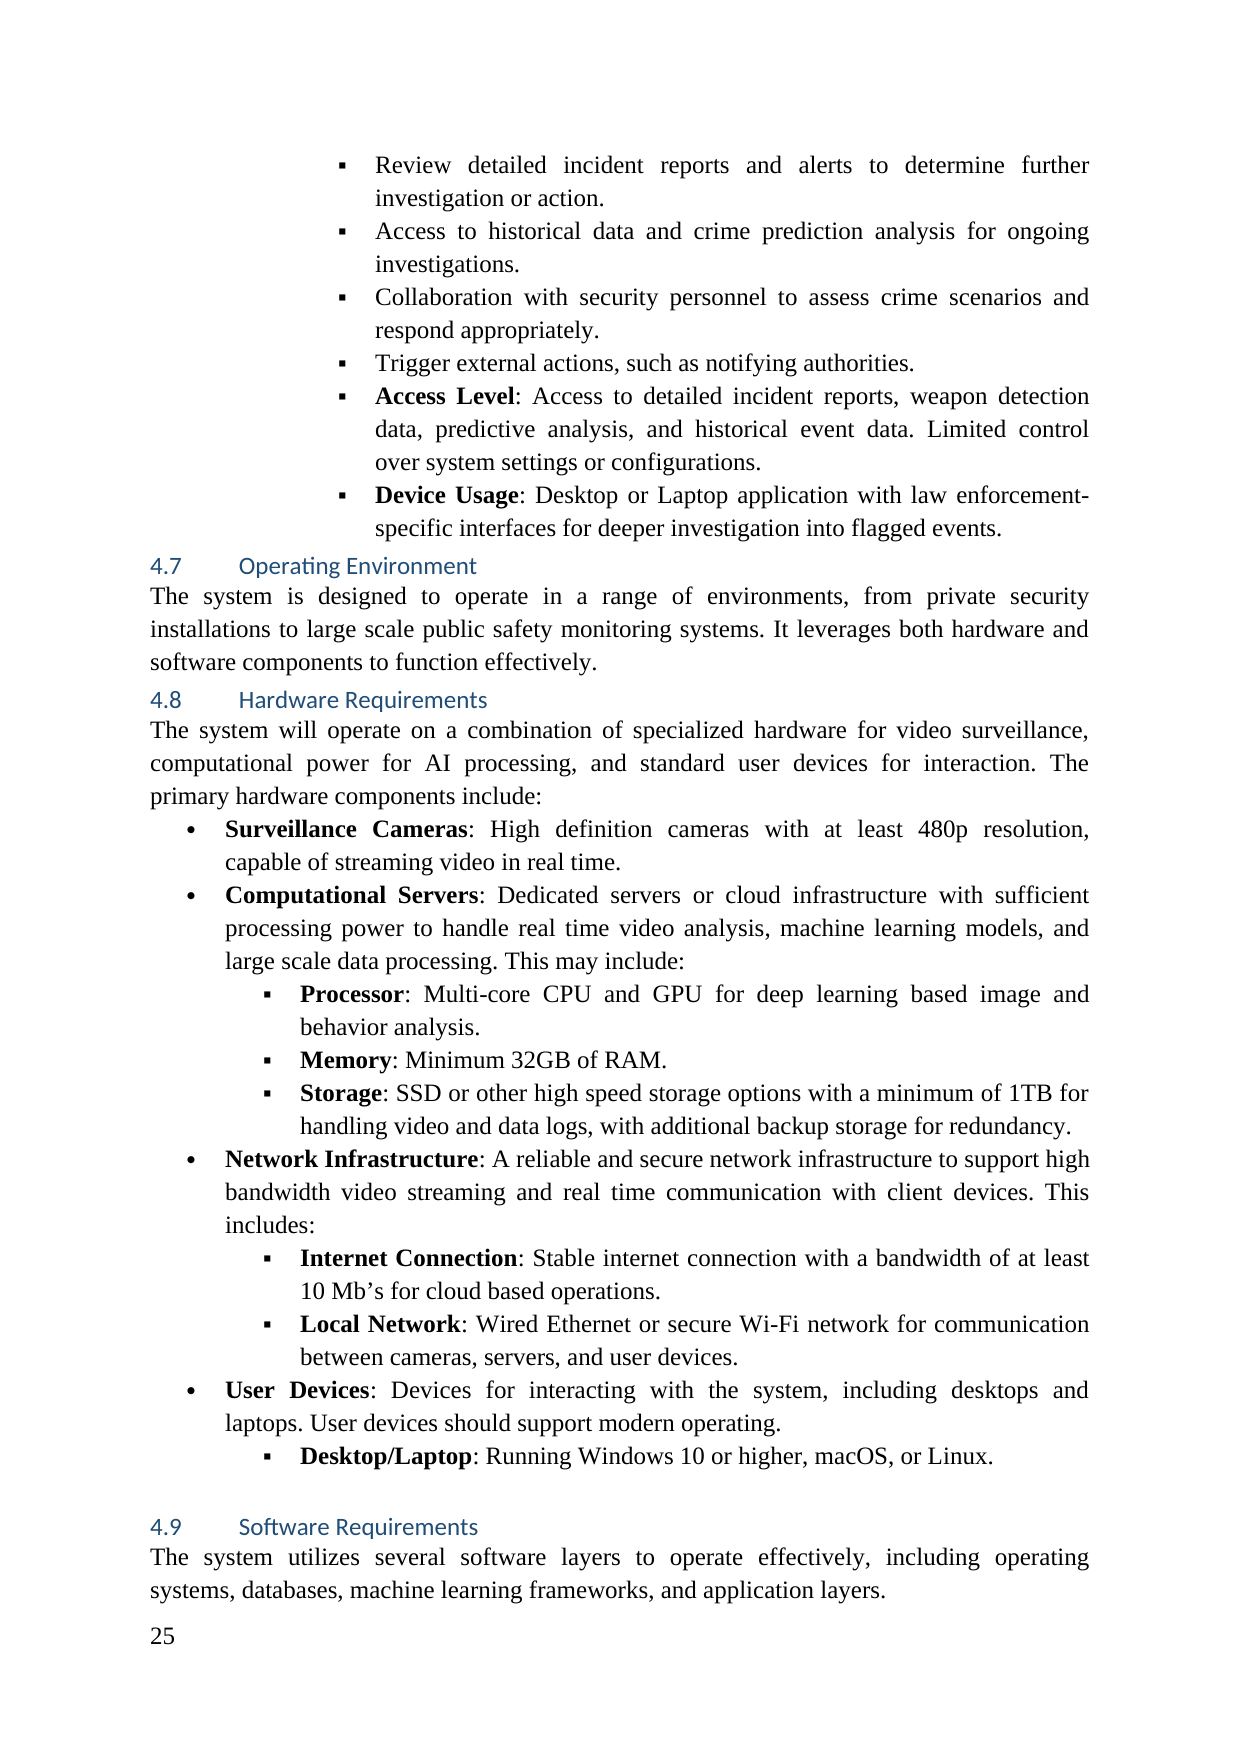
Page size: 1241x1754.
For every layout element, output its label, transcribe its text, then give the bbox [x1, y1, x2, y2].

list Local Network: Wired Ethernet or secure Wi-Fi network for communication between cameras, servers, and user devices. [262, 1309, 1090, 1371]
list Access Level: Access to detailed incident reports, weapon detection data, predictive analysis, and historical event data. Limited control over system settings or configurations. [337, 381, 1090, 476]
subtitle Hardware Requirements [150, 684, 1090, 715]
subtitle Software Requirements [150, 1511, 1090, 1542]
list Storage: SSD or other high speed storage options with a minimum of 1TB for handling video and data logs, with additional backup storage for redundancy. [262, 1078, 1090, 1140]
list Processor: Multi-core CPU and GPU for deep learning based image and behavior analysis. [262, 979, 1090, 1041]
list Memory: Minimum 32GB of RAM. [262, 1045, 1090, 1074]
list Trigger external actions, such as notifying authorities. [337, 348, 1090, 377]
list User Devices: Devices for interacting with the system, including desktops and laptops. User devices should support modern operating. [187, 1375, 1090, 1437]
list Desktop/Laptop: Running Windows 10 or higher, macOS, or Linux. [262, 1441, 1090, 1470]
text The system is designed to operate in a range of environments, from private security installations to large scale public safety monitoring systems. It leverages both hardware and software components to function effectively. [150, 581, 1090, 676]
list Access to historical data and crime prediction analysis for ongoing investigations. [337, 216, 1090, 278]
list Collaboration with security personnel to assess crime scenarios and respond appropriately. [337, 282, 1090, 344]
list Device Usage: Desktop or Laptop application with law enforcement-specific interfaces for deeper investigation into flagged events. [337, 480, 1090, 542]
list Review detailed incident reports and alerts to determine further investigation or action. [337, 150, 1090, 212]
subtitle Operating Environment [150, 550, 1090, 581]
text The system utilizes several software layers to operate effectively, including operating systems, databases, machine learning frameworks, and application layers. [150, 1542, 1090, 1604]
list Internet Connection: Stable internet connection with a bandwidth of at least 10 Mb’s for cloud based operations. [262, 1243, 1090, 1305]
list Computational Servers: Dedicated servers or cloud infrastructure with sufficient processing power to handle real time video analysis, machine learning models, and large scale data processing. This may include: [187, 880, 1090, 974]
text The system will operate on a combination of specialized hardware for video surveillance, computational power for AI processing, and standard user devices for interaction. The primary hardware components include: [150, 715, 1090, 809]
list Network Infrastructure: A reliable and secure network infrastructure to support high bandwidth video streaming and real time communication with client devices. This includes: [187, 1144, 1090, 1239]
list Surveillance Cameras: High definition cameras with at least 480p resolution, capable of streaming video in real time. [187, 814, 1090, 876]
